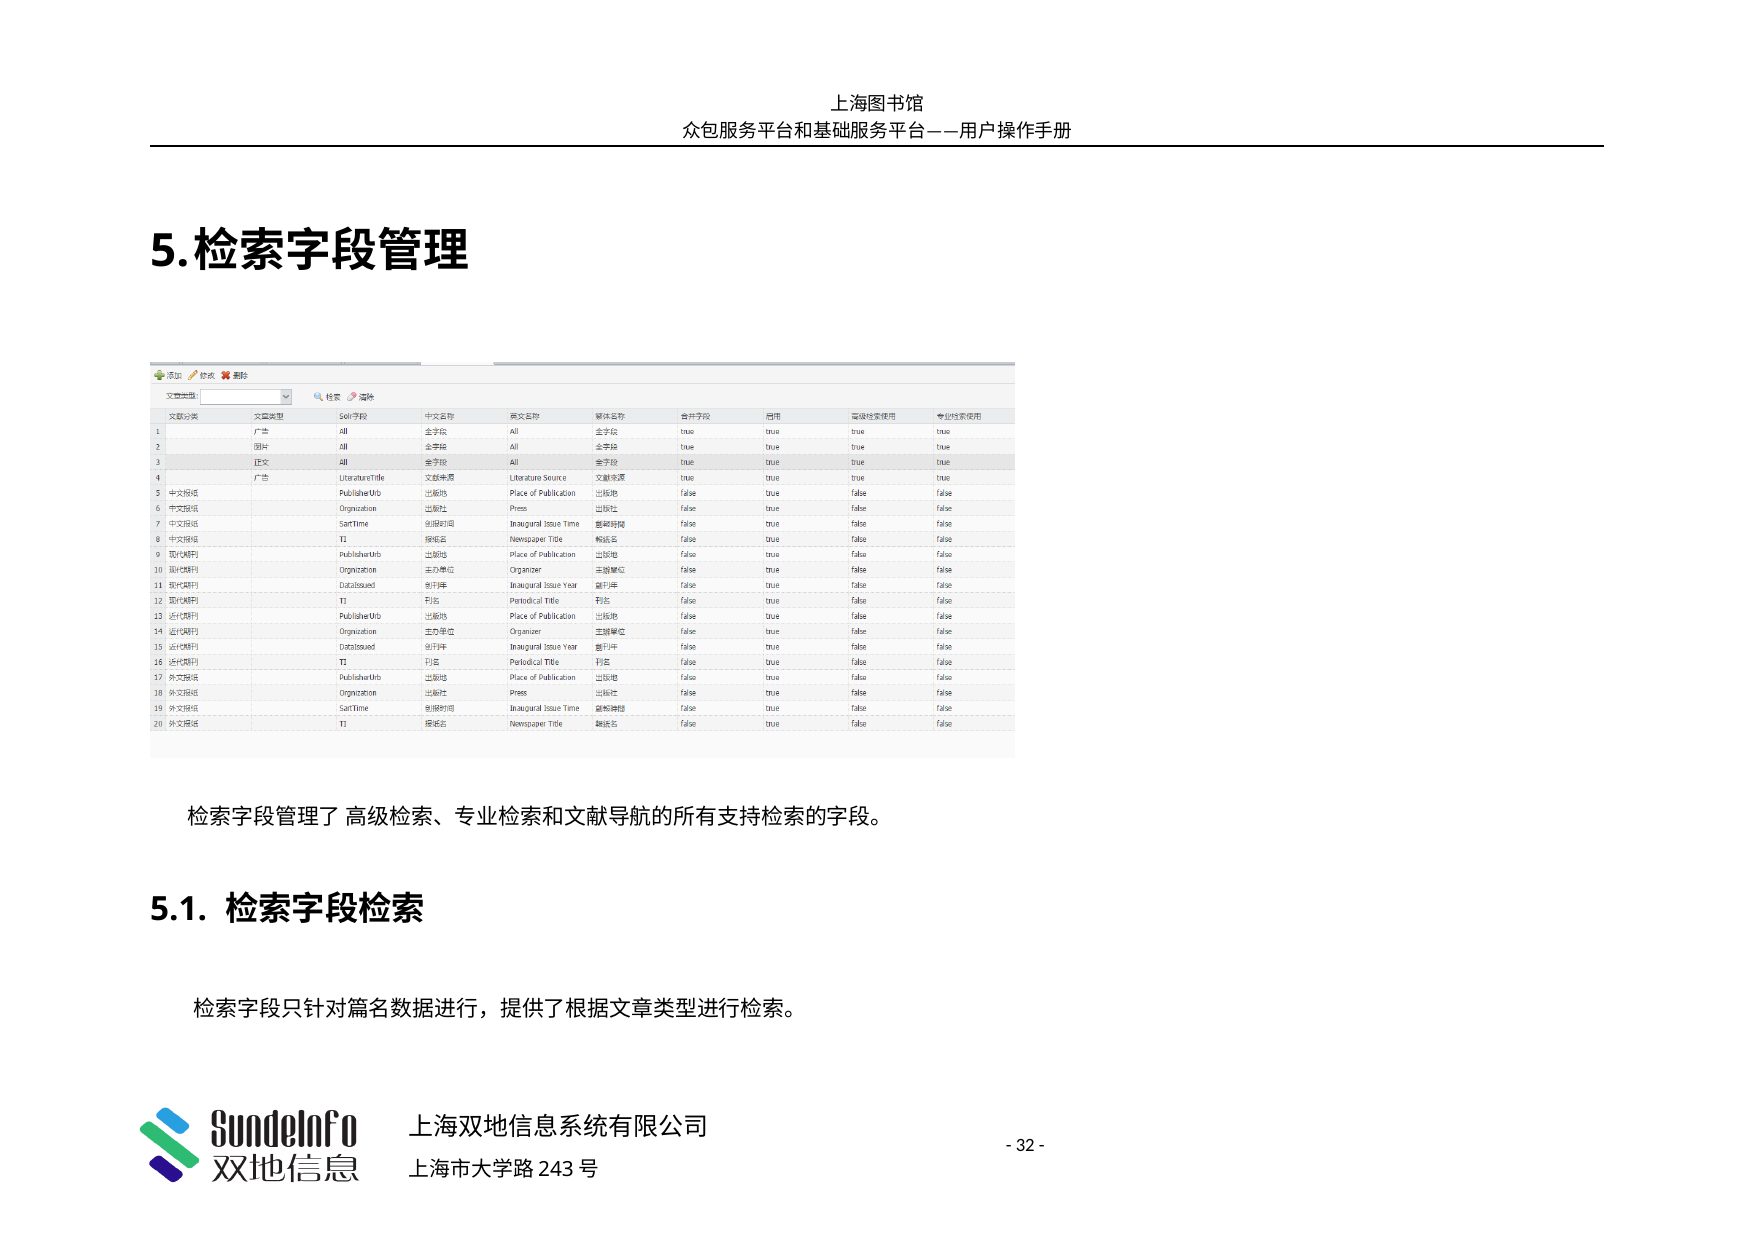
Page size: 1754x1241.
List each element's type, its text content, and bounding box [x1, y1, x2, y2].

picture [150, 362, 1015, 758]
subtitle 检索字段管理 [150, 198, 1604, 295]
text 检索字段只针对篇名数据进行，提供了根据文章类型进行检索。 [150, 990, 1604, 1023]
picture [134, 1101, 366, 1188]
subtitle 检索字段检索 [150, 874, 1604, 939]
text 检索字段管理了 高级检索、专业检索和文献导航的所有支持检索的字段。 [150, 798, 1604, 831]
